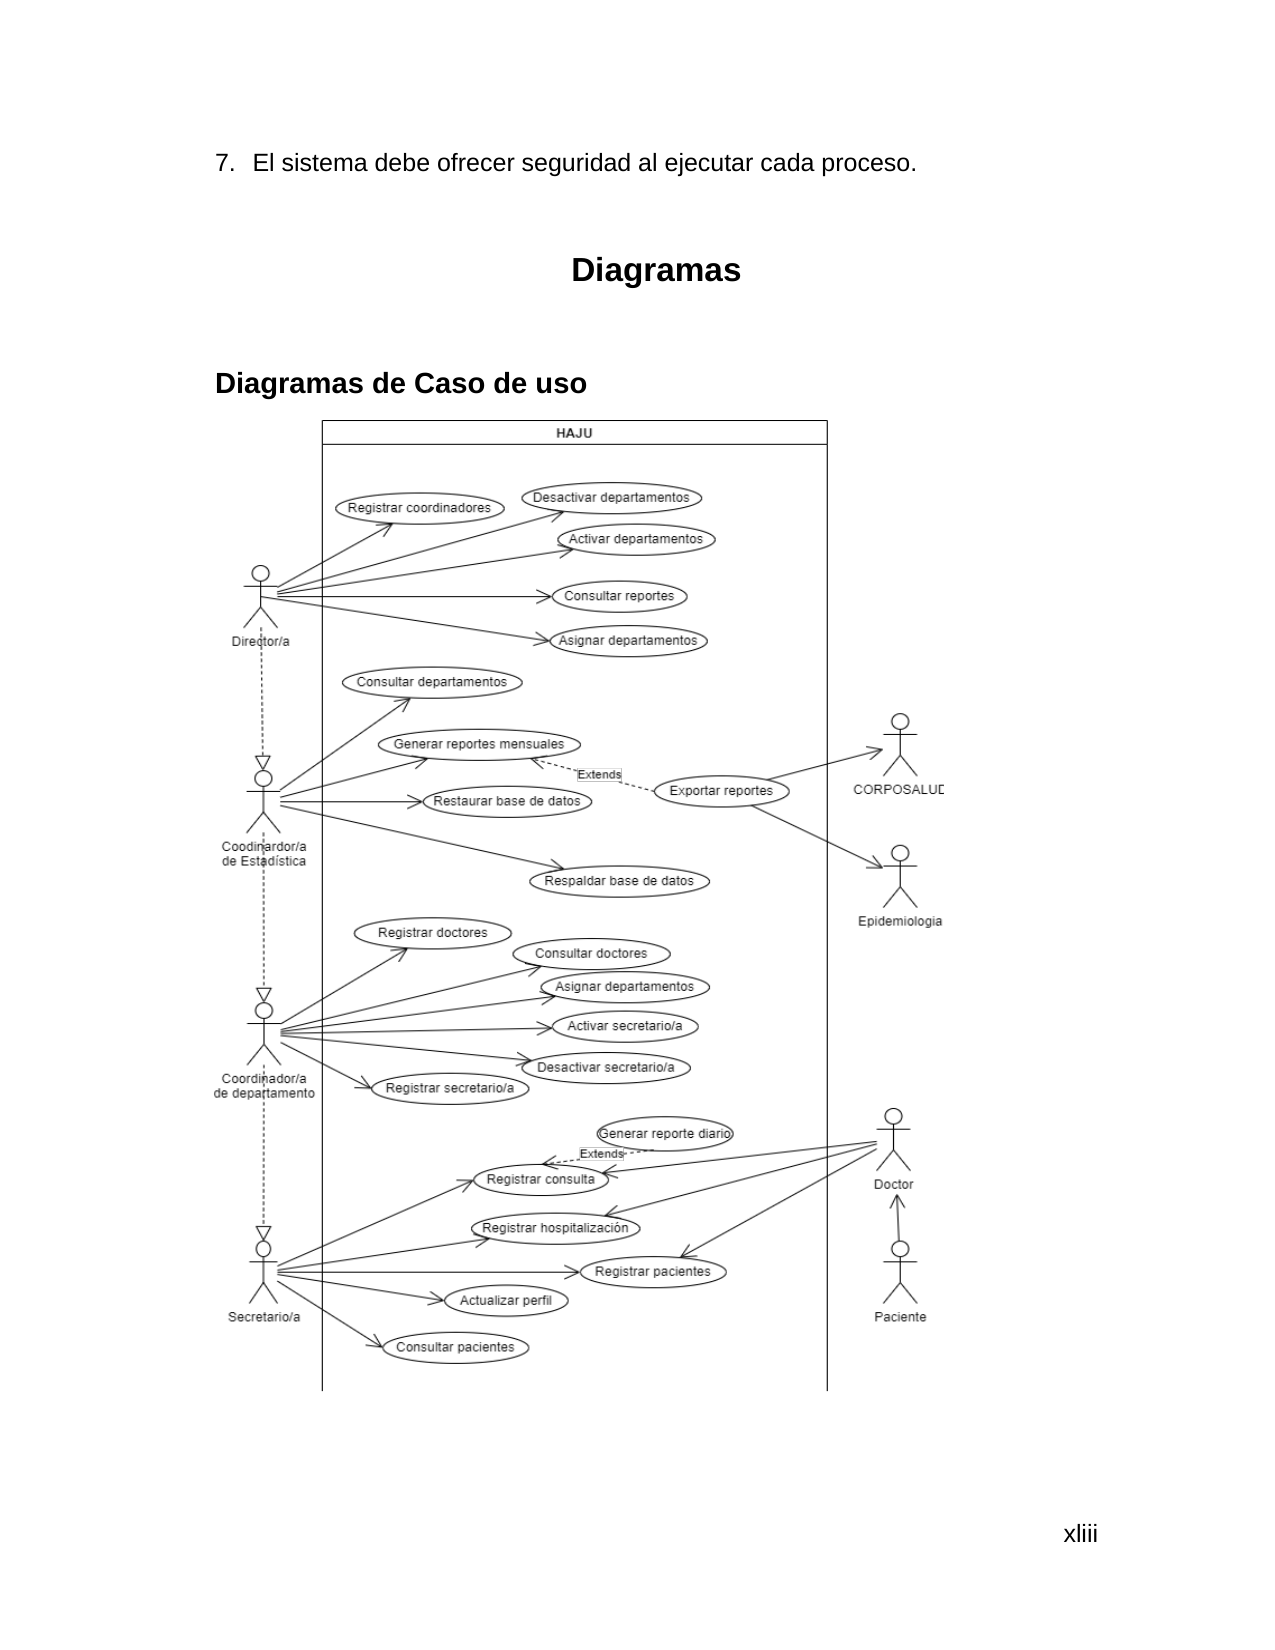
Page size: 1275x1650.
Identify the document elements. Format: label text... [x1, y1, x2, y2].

list El sistema debe ofrecer seguridad al ejecutar cada proceso. [215, 148, 1098, 176]
picture [213, 420, 945, 1391]
text Diagramas de Caso de uso [177, 366, 1098, 399]
text Diagramas [177, 251, 1098, 289]
